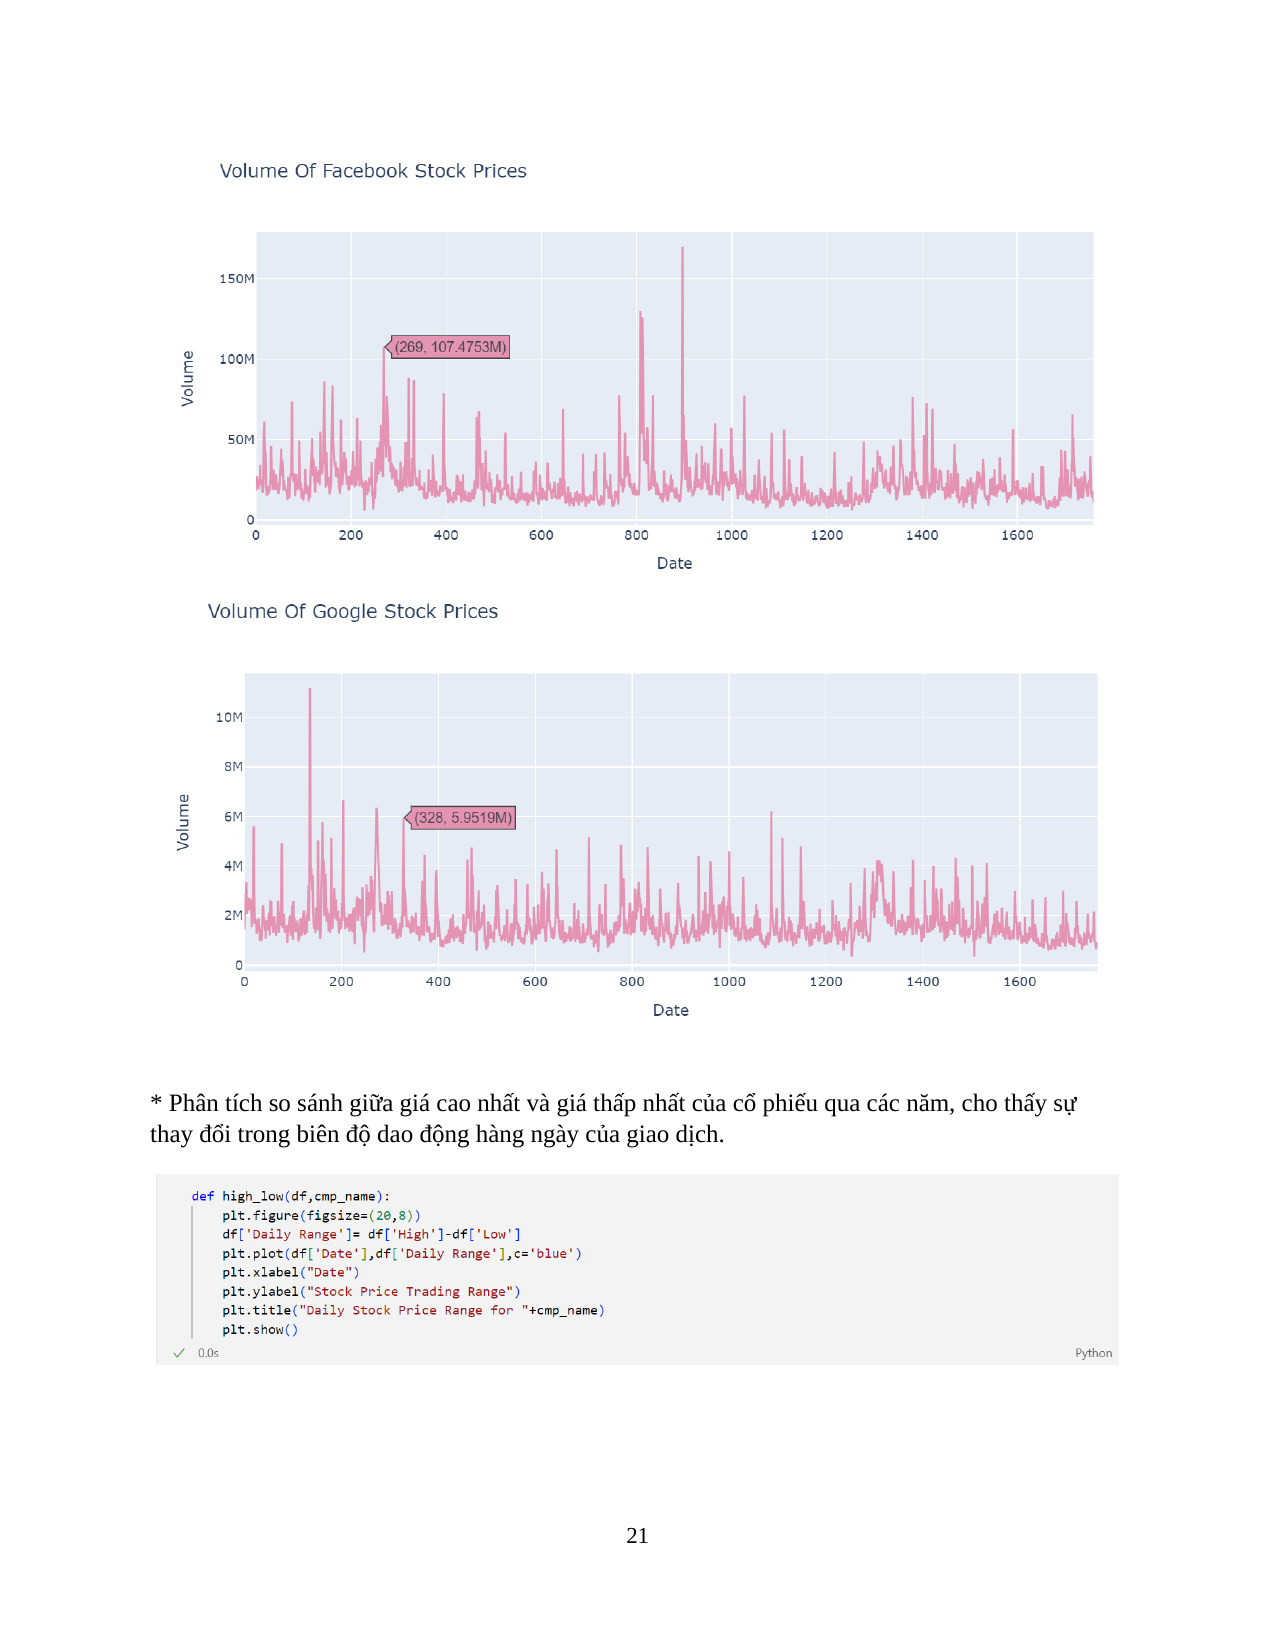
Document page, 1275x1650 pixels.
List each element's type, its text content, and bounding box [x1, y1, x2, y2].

picture [150, 1166, 1125, 1371]
picture [150, 150, 1125, 577]
picture [150, 595, 1125, 1022]
text * Phân tích so sánh giữa giá cao nhất và giá thấp nhất của cổ phiếu qua các năm, cho thấy sự thay đổi trong biên độ dao động hàng ngày của giao dịch. [150, 1088, 1125, 1148]
